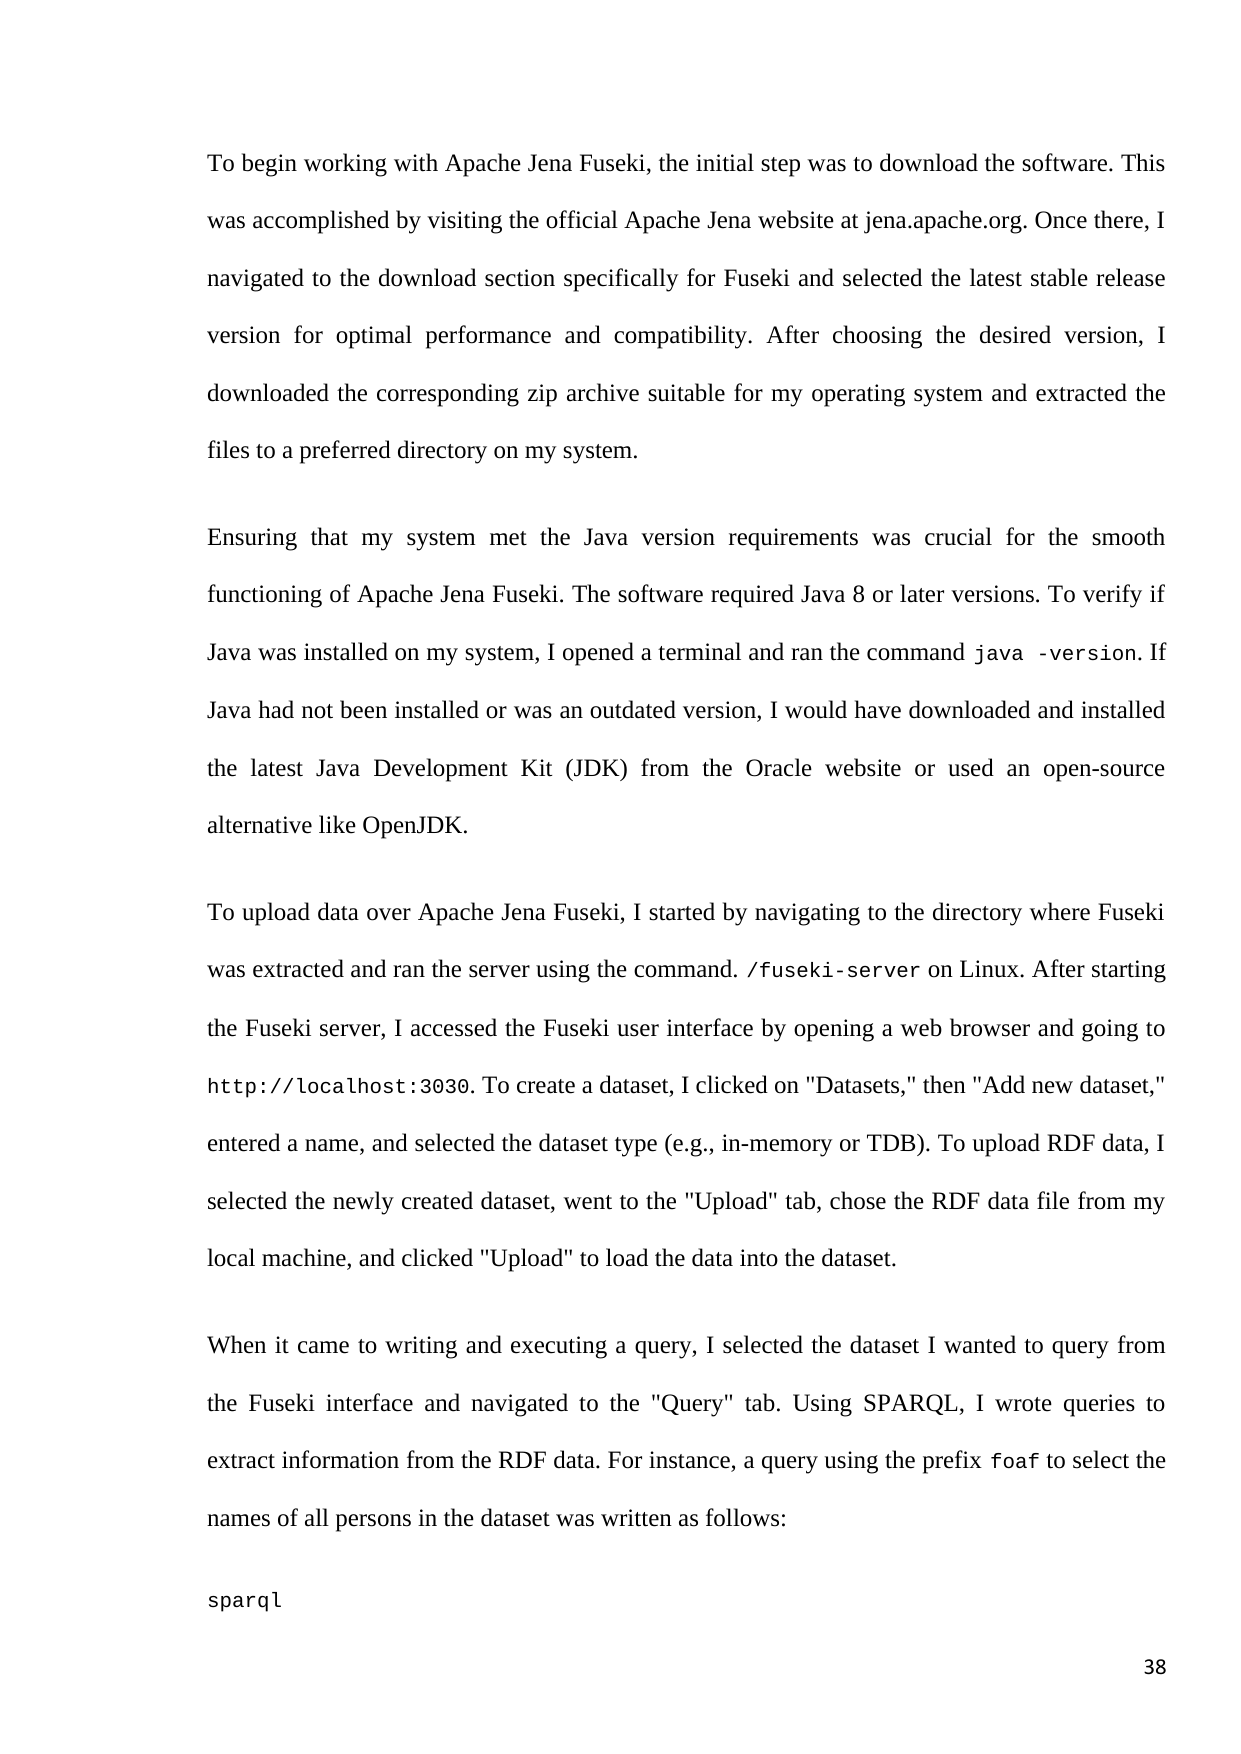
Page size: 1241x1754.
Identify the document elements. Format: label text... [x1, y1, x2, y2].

text When it came to writing and executing a query, I selected the dataset I wanted to query from the Fuseki interface and navigated to the "Query" tab. Using SPARQL, I wrote queries to extract information from the RDF data. For instance, a query using the prefix foaf to select the names of all persons in the dataset was written as follows: [207, 1330, 1166, 1532]
text To begin working with Apache Jena Fuseki, the initial step was to download the software. This was accomplished by visiting the official Apache Jena website at jena.apache.org. Once there, I navigated to the download section specifically for Fuseki and selected the latest stable release version for optimal performance and compatibility. After choosing the desired version, I downloaded the corresponding zip archive suitable for my operating system and extracted the files to a preferred directory on my system. [207, 148, 1166, 464]
text sparql [207, 1590, 1166, 1614]
text Ensuring that my system met the Java version requirements was crucial for the smooth functioning of Apache Jena Fuseki. The software required Java 8 or later versions. To verify if Java was installed on my system, I opened a terminal and ran the command java -version. If Java had not been installed or was an outdated version, I would have downloaded and installed the latest Java Development Kit (JDK) from the Oracle website or used an open-source alternative like OpenJDK. [207, 522, 1166, 839]
text To upload data over Apache Jena Fuseki, I started by navigating to the directory where Fuseki was extracted and ran the server using the command. /fuseki-server on Linux. After starting the Fuseki server, I accessed the Fuseki user interface by opening a web browser and going to http://localhost:3030. To create a dataset, I clicked on "Datasets," then "Add new dataset," entered a name, and selected the dataset type (e.g., in-memory or TDB). To upload RDF data, I selected the newly created dataset, went to the "Upload" tab, chose the RDF data file from my local machine, and clicked "Upload" to load the data into the dataset. [207, 897, 1166, 1272]
